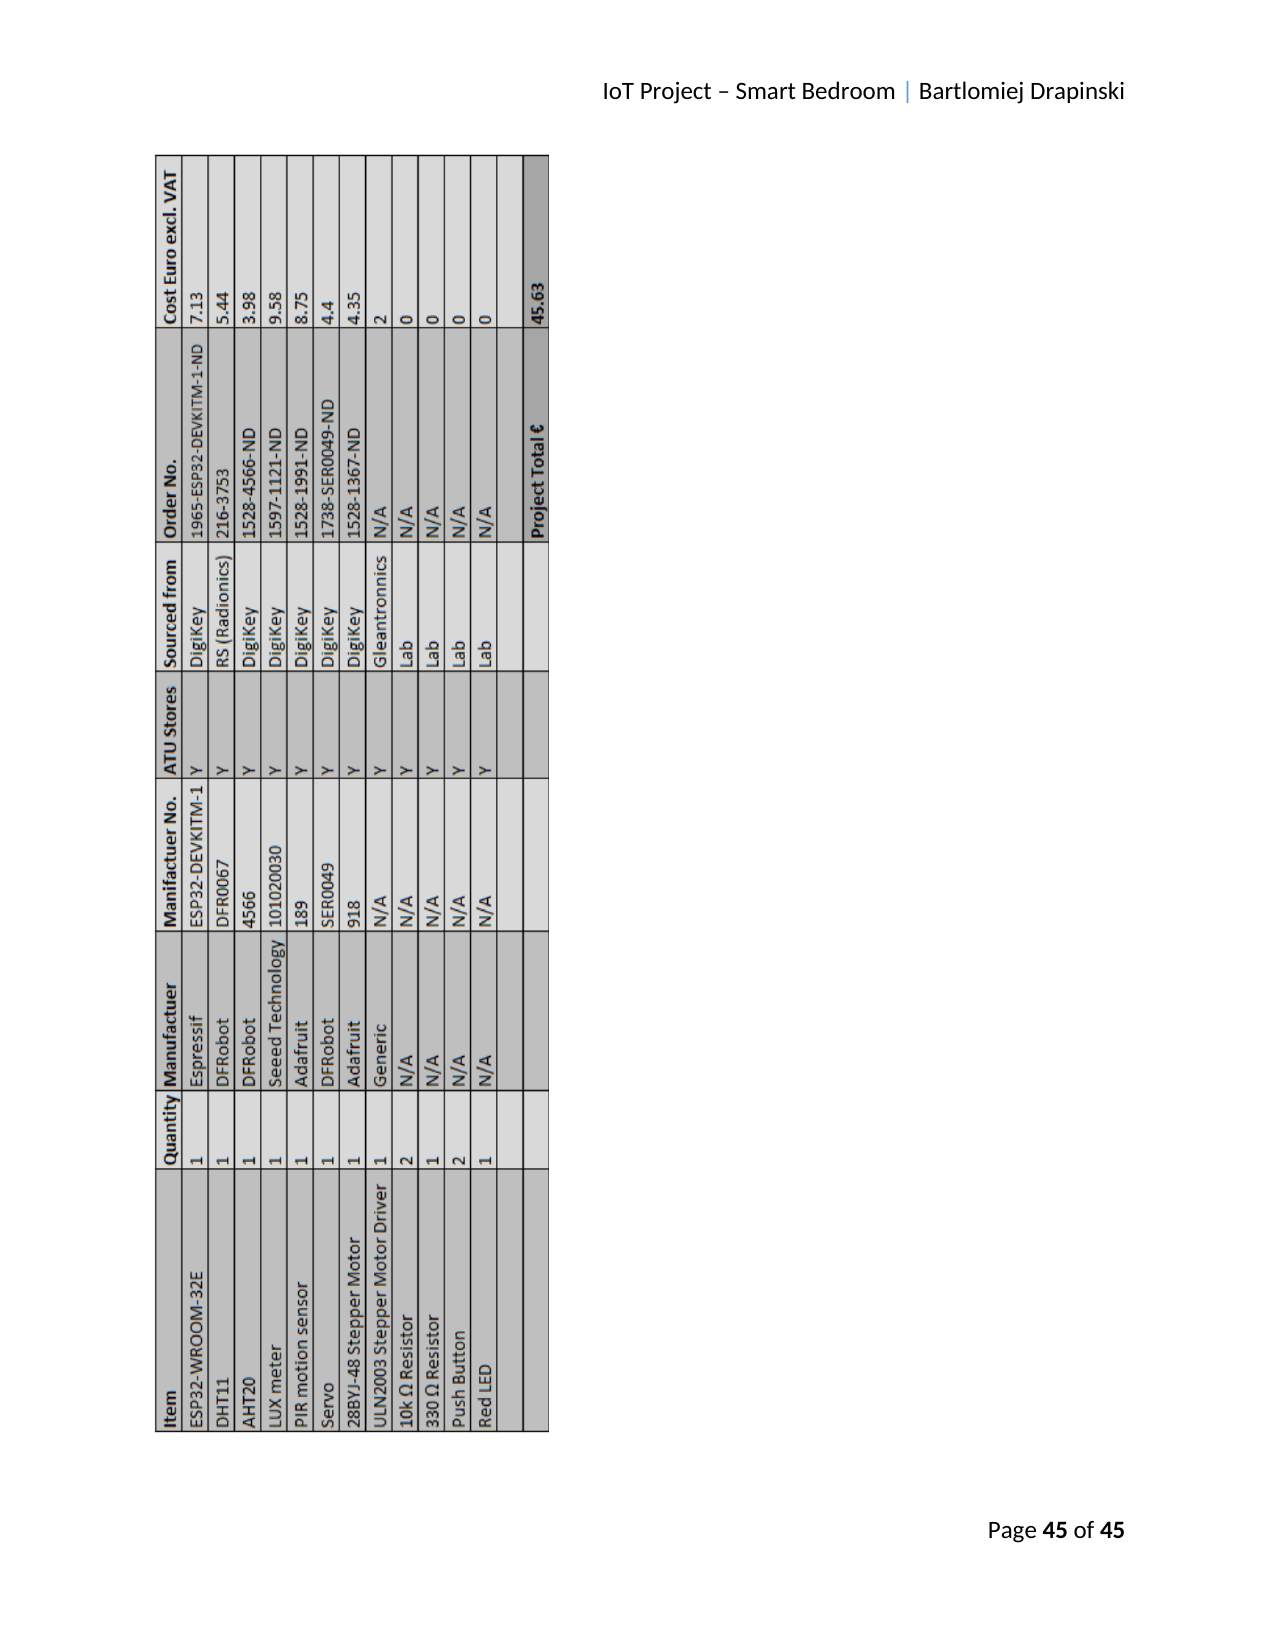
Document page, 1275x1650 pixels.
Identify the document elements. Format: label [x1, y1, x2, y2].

picture [154, 156, 549, 1432]
